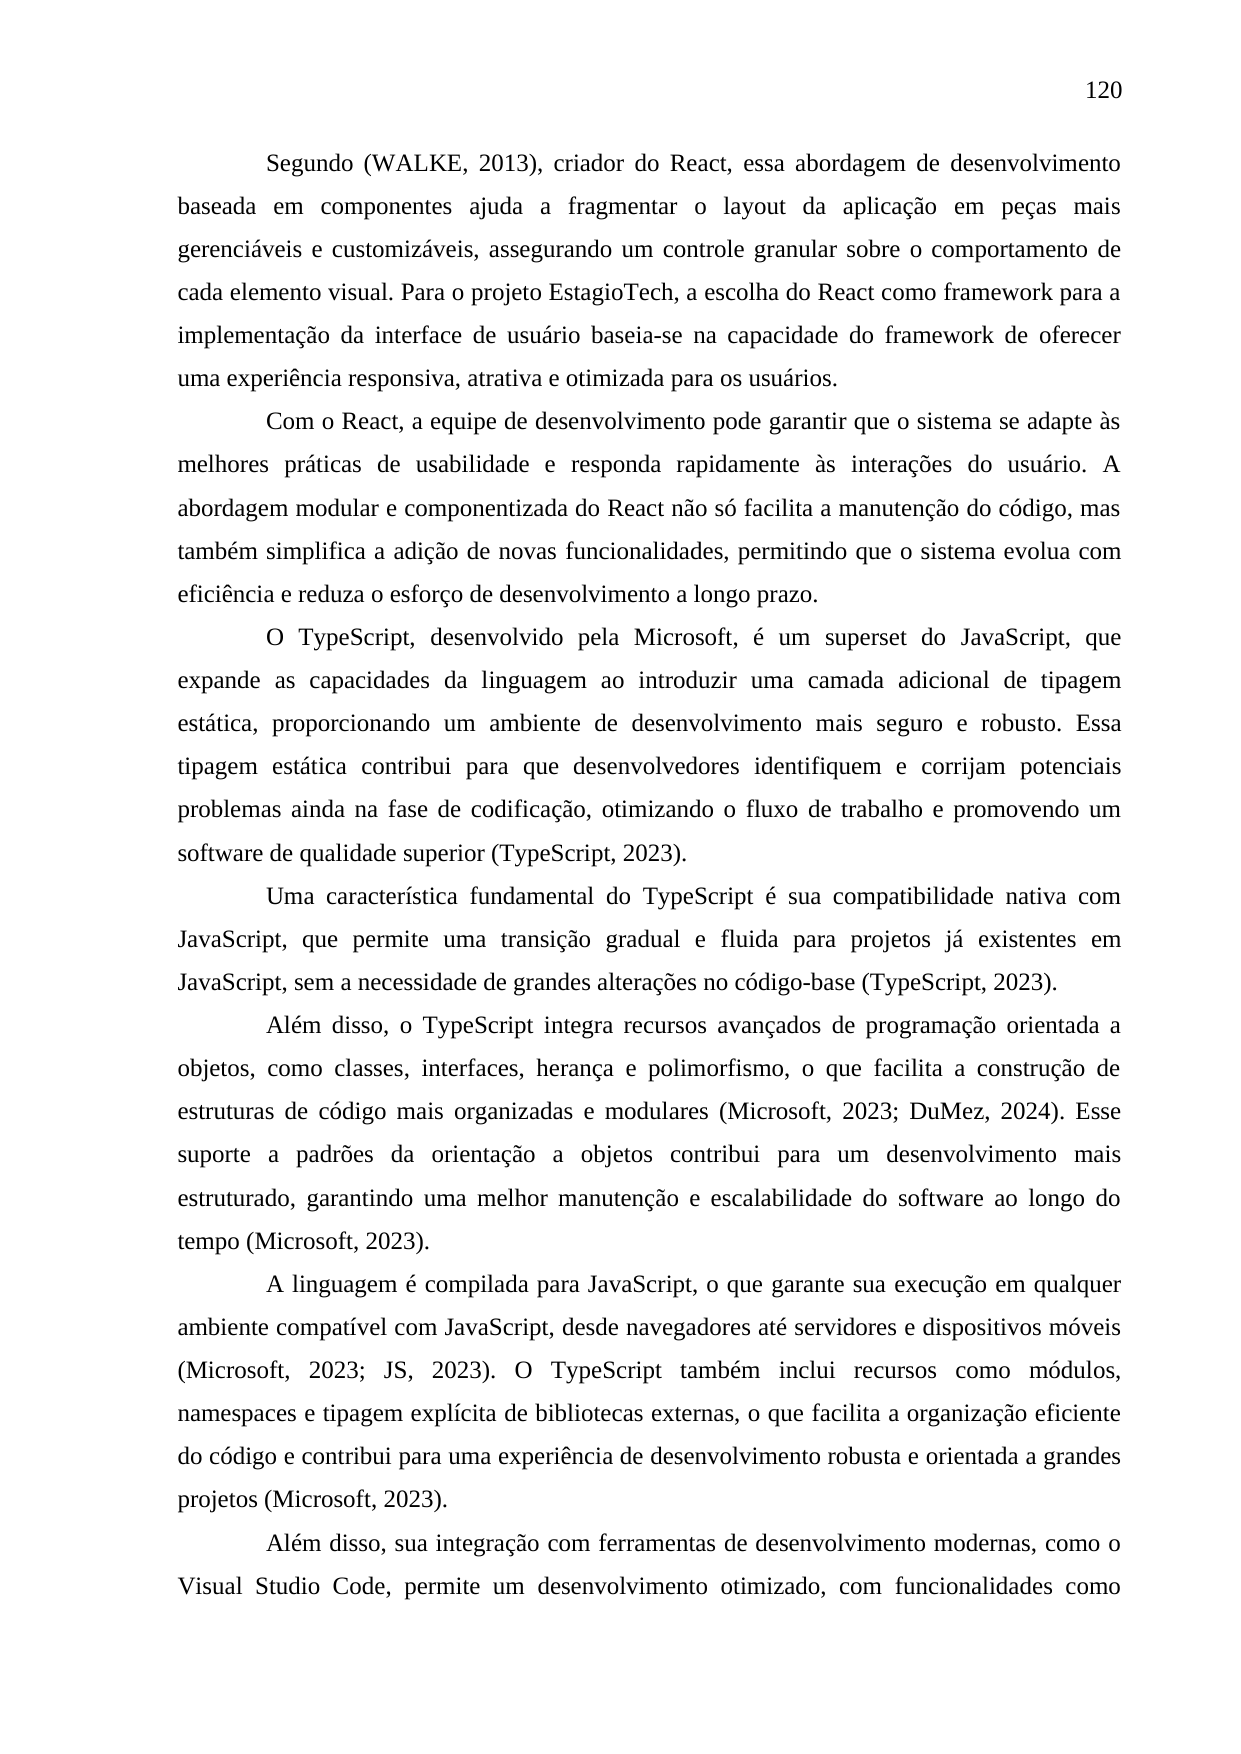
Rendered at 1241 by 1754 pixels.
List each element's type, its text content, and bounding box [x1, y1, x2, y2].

text O TypeScript, desenvolvido pela Microsoft, é um superset do JavaScript, que expande as capacidades da linguagem ao introduzir uma camada adicional de tipagem estática, proporcionando um ambiente de desenvolvimento mais seguro e robusto. Essa tipagem estática contribui para que desenvolvedores identifiquem e corrijam potenciais problemas ainda na fase de codificação, otimizando o fluxo de trabalho e promovendo um software de qualidade superior (TypeScript, 2023). [177, 622, 1122, 866]
text Com o React, a equipe de desenvolvimento pode garantir que o sistema se adapte às melhores práticas de usabilidade e responda rapidamente às interações do usuário. A abordagem modular e componentizada do React não só facilita a manutenção do código, mas também simplifica a adição de novas funcionalidades, permitindo que o sistema evolua com eficiência e reduza o esforço de desenvolvimento a longo prazo. [177, 406, 1122, 608]
text Segundo (WALKE, 2013), criador do React, essa abordagem de desenvolvimento baseada em componentes ajuda a fragmentar o layout da aplicação em peças mais gerenciáveis e customizáveis, assegurando um controle granular sobre o comportamento de cada elemento visual. Para o projeto EstagioTech, a escolha do React como framework para a implementação da interface de usuário baseia-se na capacidade do framework de oferecer uma experiência responsiva, atrativa e otimizada para os usuários. [177, 148, 1122, 392]
text A linguagem é compilada para JavaScript, o que garante sua execução em qualquer ambiente compatível com JavaScript, desde navegadores até servidores e dispositivos móveis (Microsoft, 2023; JS, 2023). O TypeScript também inclui recursos como módulos, namespaces e tipagem explícita de bibliotecas externas, o que facilita a organização eficiente do código e contribui para uma experiência de desenvolvimento robusta e orientada a grandes projetos (Microsoft, 2023). [177, 1269, 1122, 1513]
text Além disso, o TypeScript integra recursos avançados de programação orientada a objetos, como classes, interfaces, herança e polimorfismo, o que facilita a construção de estruturas de código mais organizadas e modulares (Microsoft, 2023; DuMez, 2024). Esse suporte a padrões da orientação a objetos contribui para um desenvolvimento mais estruturado, garantindo uma melhor manutenção e escalabilidade do software ao longo do tempo (Microsoft, 2023). [177, 1010, 1122, 1254]
text Uma característica fundamental do TypeScript é sua compatibilidade nativa com JavaScript, que permite uma transição gradual e fluida para projetos já existentes em JavaScript, sem a necessidade de grandes alterações no código-base (TypeScript, 2023). [177, 881, 1122, 996]
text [177, 1528, 1122, 1599]
